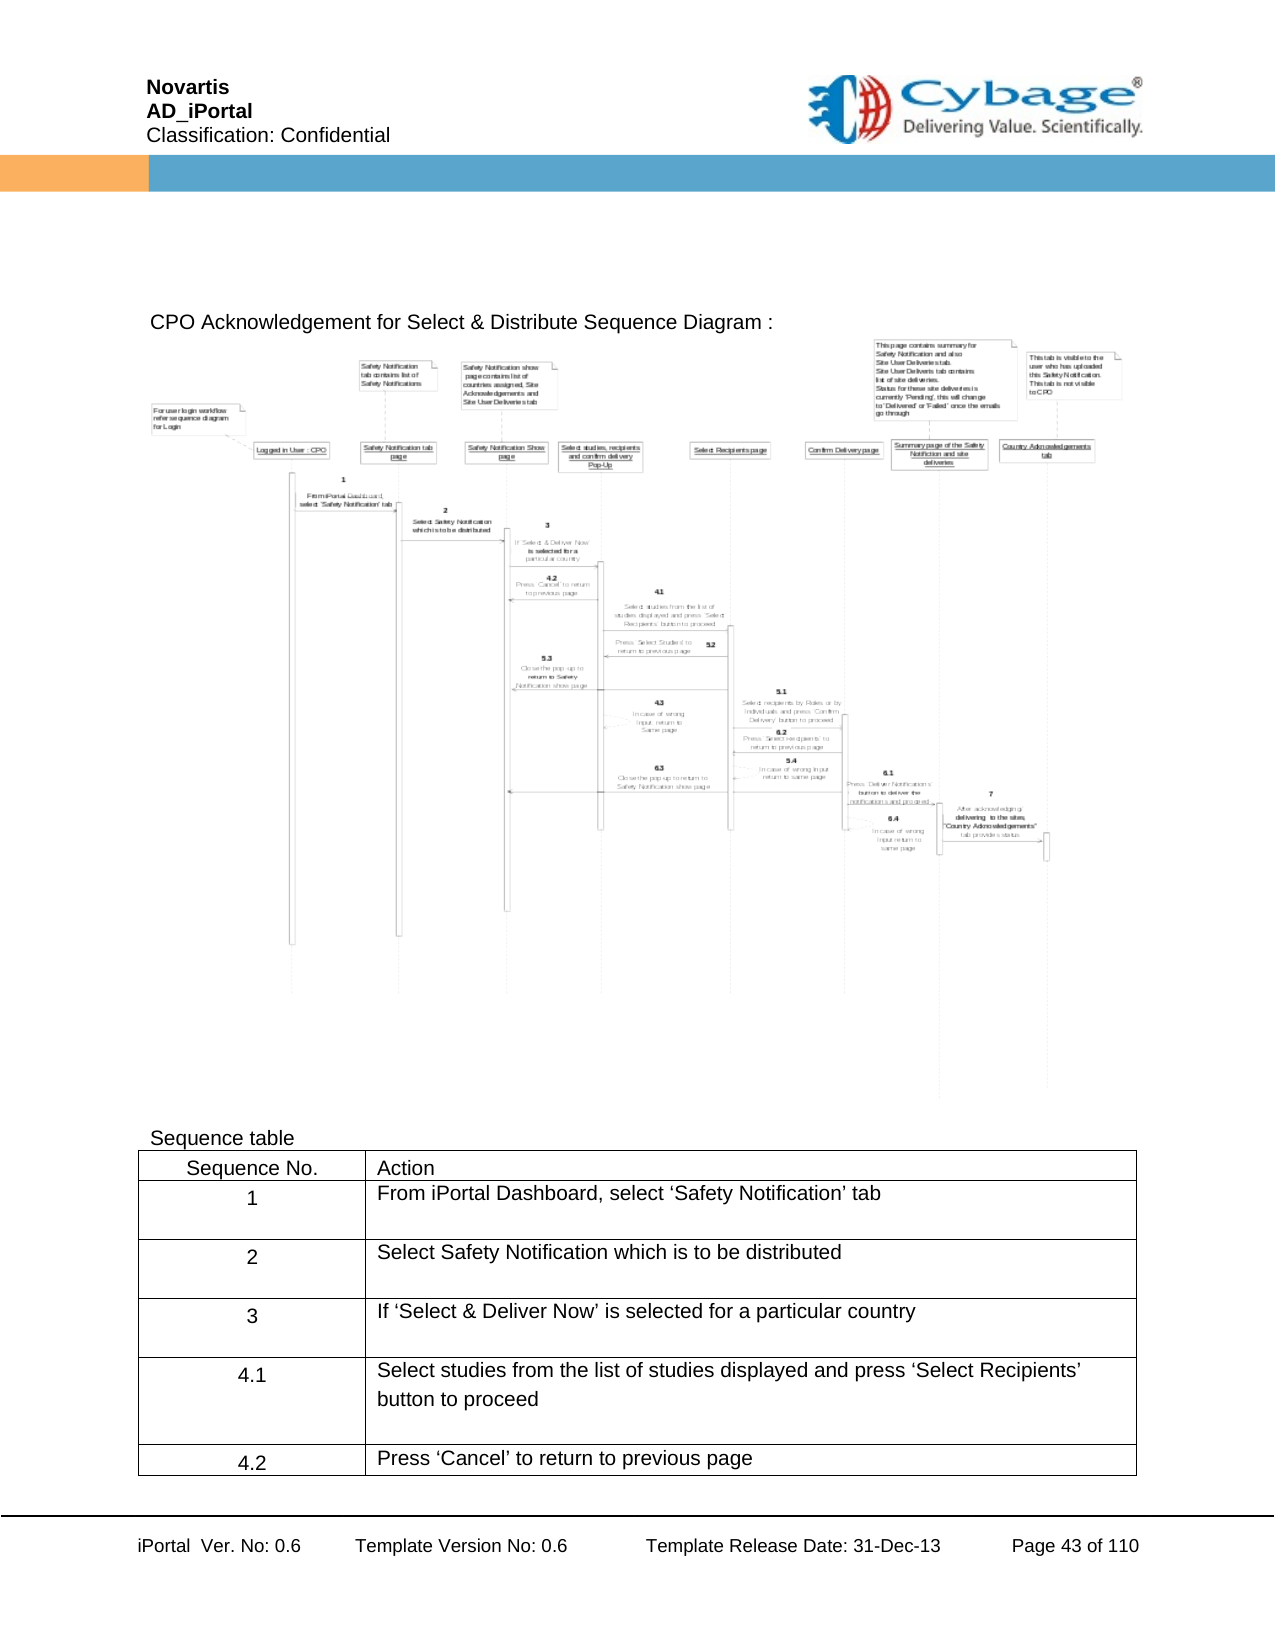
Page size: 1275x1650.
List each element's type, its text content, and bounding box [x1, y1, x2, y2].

table_cell If ‘Select & Deliver Now’ is selected for a particular country [366, 1299, 1136, 1357]
table_cell 4.1 [139, 1358, 365, 1444]
table_cell 1 [139, 1181, 365, 1239]
table_header Sequence No. [139, 1151, 365, 1180]
table_header Action [366, 1151, 1136, 1180]
table_cell 2 [139, 1240, 365, 1298]
text Sequence table [150, 1120, 1125, 1149]
text CPO Acknowledgement for Select & Distribute Sequence Diagram : [150, 305, 1125, 334]
picture [808, 75, 1143, 144]
table_cell Select Safety Notification which is to be distributed [366, 1240, 1136, 1298]
table_cell From iPortal Dashboard, select ‘Safety Notification’ tab [366, 1181, 1136, 1239]
table_cell 3 [139, 1299, 365, 1357]
table_cell Press ‘Cancel’ to return to previous page [366, 1445, 1136, 1474]
table_cell 4.2 [139, 1445, 365, 1474]
table_cell Select studies from the list of studies displayed and press ‘Select Recipients’ button to proceed [366, 1358, 1136, 1444]
